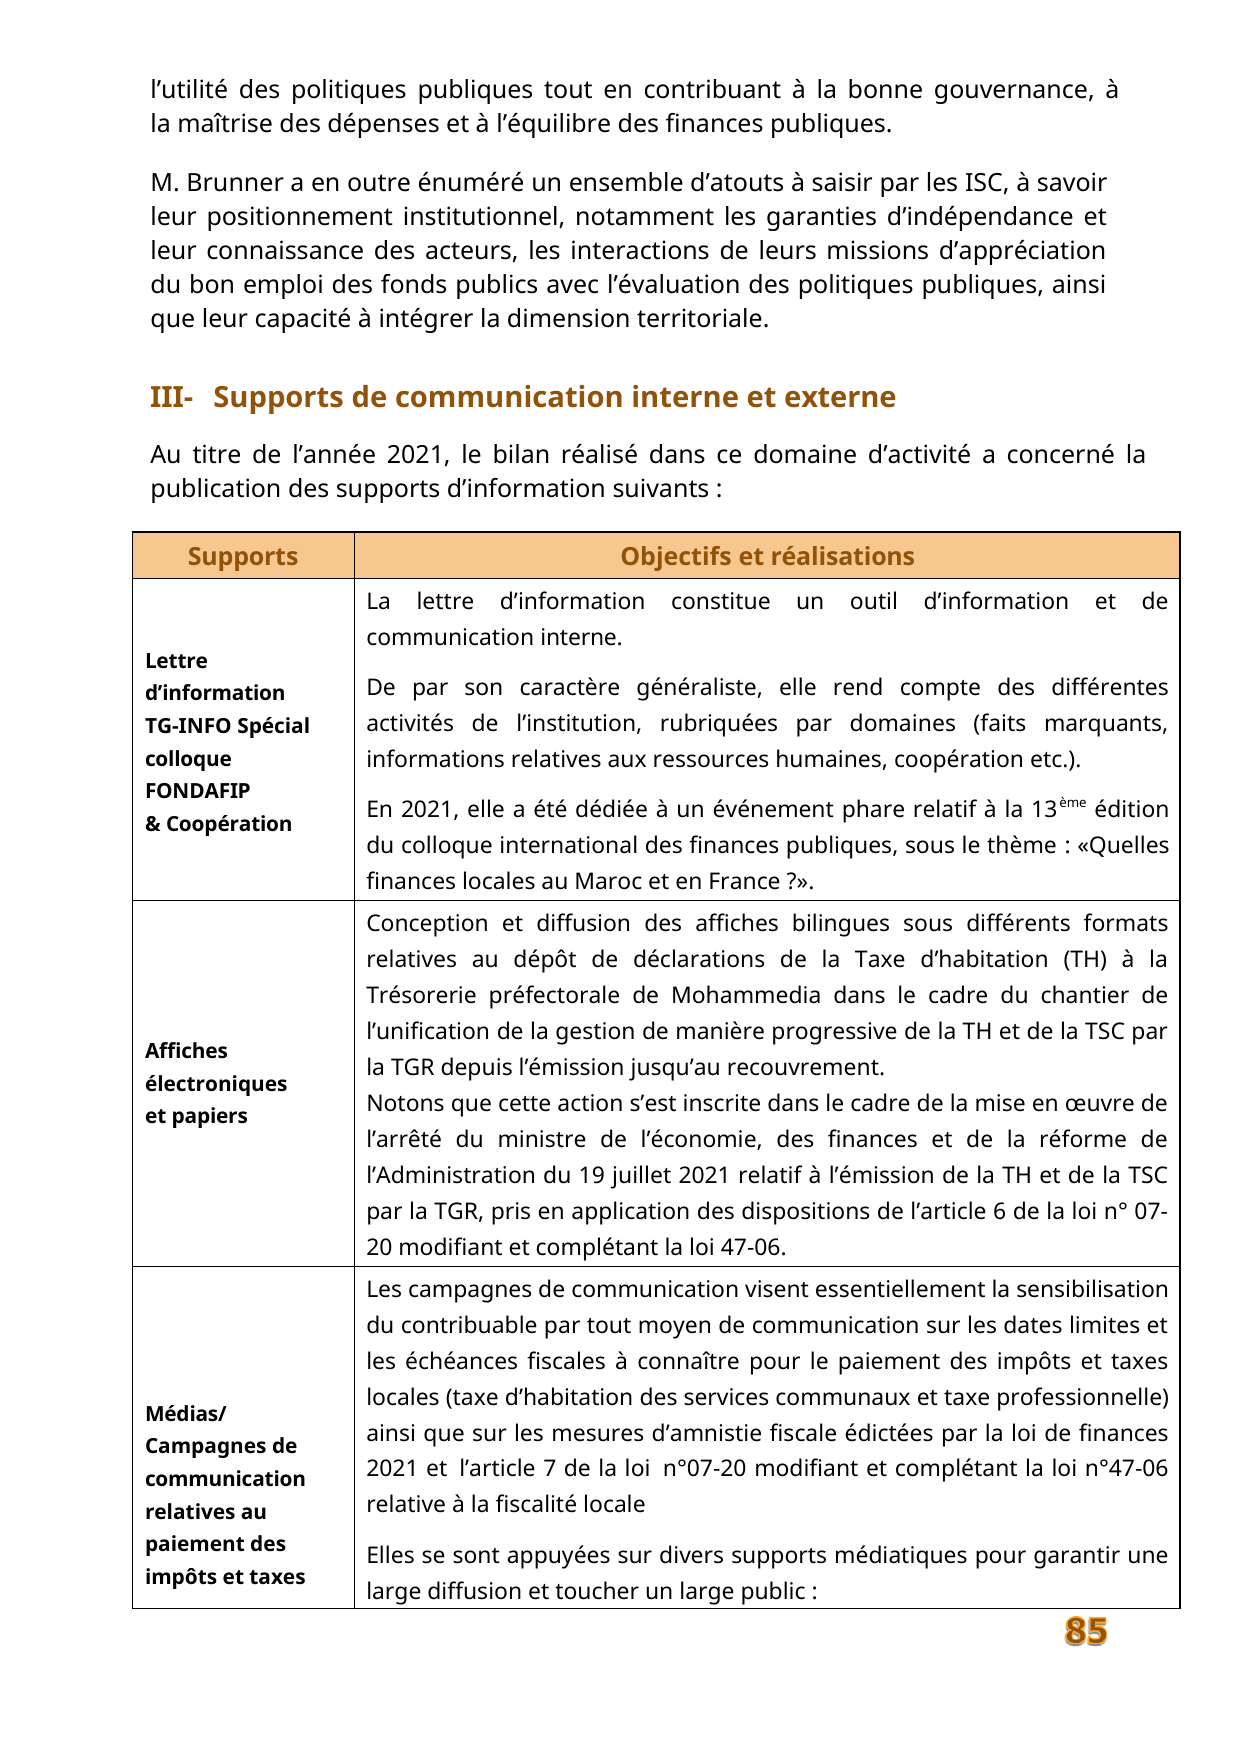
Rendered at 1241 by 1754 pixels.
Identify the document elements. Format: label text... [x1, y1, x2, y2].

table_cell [133, 1267, 354, 1608]
table_header Objectifs et réalisations [355, 533, 1179, 578]
table_cell Conception et diffusion des affiches bilingues sous différents formats relatives au dépôt de déclarations de la Taxe d’habitation (TH) à la Trésorerie préfectorale de Mohammedia dans le cadre du chantier de l’unification de la gestion de manière progressive de la TH et de la TSC par la TGR depuis l’émission jusqu’au recouvrement. Notons que cette action s’est inscrite dans le cadre de la mise en œuvre de l’arrêté du ministre de l’économie, des finances et de la réforme de l’Administration du 19 juillet 2021 relatif à l’émission de la TH et de la TSC par la TGR, pris en application des dispositions de l’article 6 de la loi n° 07-20 modifiant et complétant la loi 47-06. [355, 901, 1179, 1266]
text l’utilité des politiques publiques tout en contribuant à la bonne gouvernance, à la maîtrise des dépenses et à l’équilibre des finances publiques. [150, 72, 1139, 140]
table_cell La lettre d’information constitue un outil d’information et de communication interne. De par son caractère généraliste, elle rend compte des différentes activités de l’institution, rubriquées par domaines (faits marquants, informations relatives aux ressources humaines, coopération etc.). En 2021, elle a été dédiée à un événement phare relatif à la 13ème édition du colloque international des finances publiques, sous le thème : «Quelles finances locales au Maroc et en France ?». [355, 579, 1179, 900]
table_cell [355, 1267, 1179, 1608]
table_cell Lettre d’information TG-INFO Spécial colloque FONDAFIP & Coopération [133, 579, 354, 900]
subtitle Supports de communication interne et externe [150, 376, 1211, 416]
text M. Brunner a en outre énuméré un ensemble d’atouts à saisir par les ISC, à savoir leur positionnement institutionnel, notamment les garanties d’indépendance et leur connaissance des acteurs, les interactions de leurs missions d’appréciation du bon emploi des fonds publics avec l’évaluation des politiques publiques, ainsi que leur capacité à intégrer la dimension territoriale. [150, 165, 1108, 335]
picture [1063, 1616, 1108, 1647]
text Au titre de l’année 2021, le bilan réalisé dans ce domaine d’activité a concerné la publication des supports d’information suivants : [150, 437, 1211, 505]
table_header Supports [133, 533, 354, 578]
table_cell Affiches électroniques et papiers [133, 901, 354, 1266]
